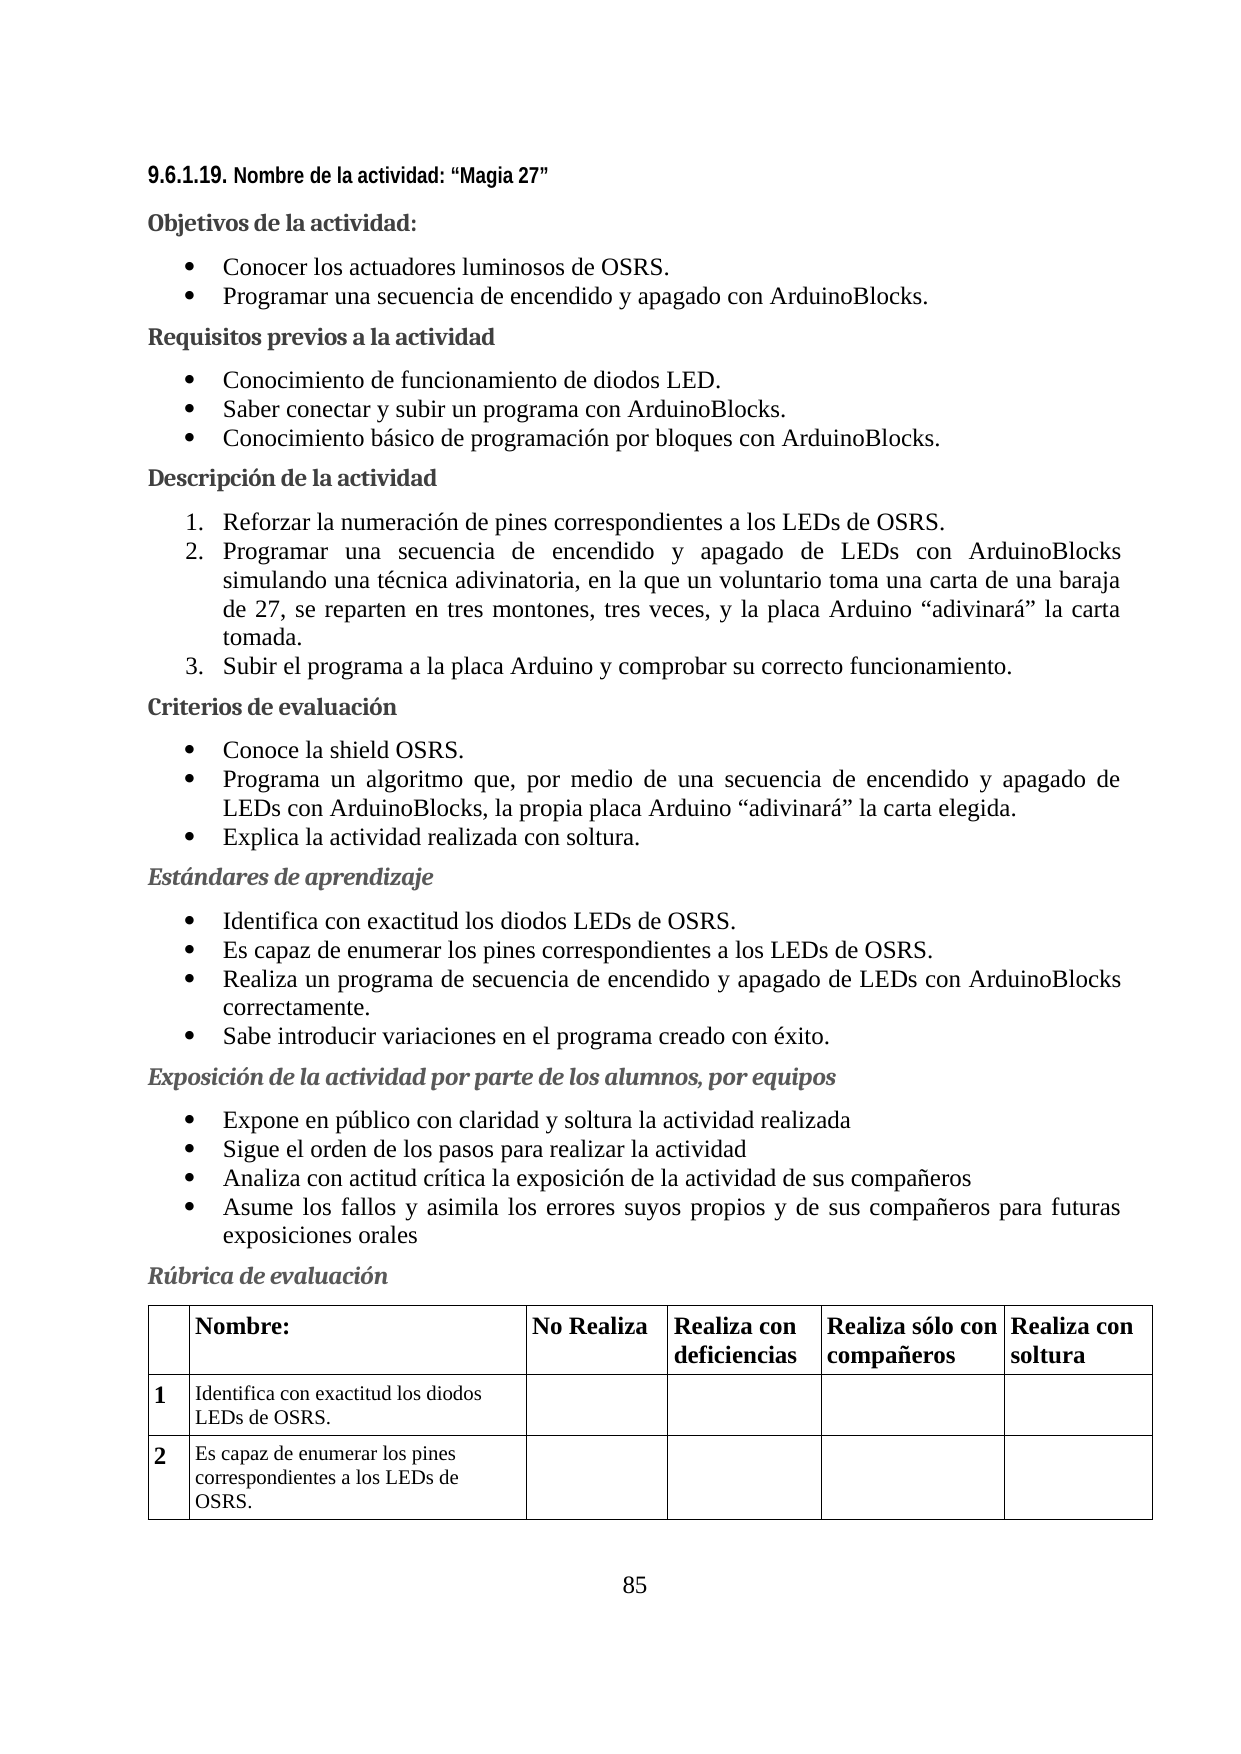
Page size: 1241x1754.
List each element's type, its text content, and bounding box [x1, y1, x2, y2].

text Analiza con actitud crítica la exposición de la actividad de sus compañeros [185, 1163, 1122, 1192]
table_header Realiza con soltura [1005, 1306, 1152, 1374]
text Programa un algoritmo que, por medio de una secuencia de encendido y apagado de LEDs con ArduinoBlocks, la propia placa Arduino “adivinará” la carta elegida. [185, 764, 1122, 822]
list Programar una secuencia de encendido y apagado de LEDs con ArduinoBlocks simulando una técnica adivinatoria, en la que un voluntario toma una carta de una baraja de 27, se reparten en tres montones, tres veces, y la placa Arduino “adivinará” la carta tomada. [185, 536, 1122, 651]
table_header No Realiza [527, 1306, 667, 1374]
subtitle Estándares de aprendizaje [148, 863, 1122, 892]
table_header Realiza con deficiencias [668, 1306, 821, 1374]
table_cell [822, 1436, 1004, 1519]
subtitle Rúbrica de evaluación [148, 1262, 1122, 1291]
table_header [149, 1306, 189, 1374]
table_cell Identifica con exactitud los diodos LEDs de OSRS. [190, 1375, 526, 1434]
table_cell 2 [149, 1436, 189, 1519]
list Subir el programa a la placa Arduino y comprobar su correcto funcionamiento. [185, 651, 1122, 680]
text Conoce la shield OSRS. [185, 736, 1122, 764]
table_cell 1 [149, 1375, 189, 1434]
table_header Realiza sólo con compañeros [822, 1306, 1004, 1374]
list Reforzar la numeración de pines correspondientes a los LEDs de OSRS. [185, 507, 1122, 536]
text Sabe introducir variaciones en el programa creado con éxito. [185, 1021, 1122, 1050]
text Programar una secuencia de encendido y apagado con ArduinoBlocks. [185, 281, 1122, 310]
text Conocimiento de funcionamiento de diodos LED. [185, 366, 1122, 394]
table_header Nombre: [190, 1306, 526, 1374]
subtitle Exposición de la actividad por parte de los alumnos, por equipos [148, 1062, 1122, 1091]
text Conocimiento básico de programación por bloques con ArduinoBlocks. [185, 423, 1122, 452]
text Es capaz de enumerar los pines correspondientes a los LEDs de OSRS. [185, 935, 1122, 964]
table_cell [527, 1375, 667, 1434]
text Realiza un programa de secuencia de encendido y apagado de LEDs con ArduinoBlocks correctamente. [185, 964, 1122, 1021]
subtitle Requisitos previos a la actividad [148, 322, 1122, 351]
table_cell [1005, 1436, 1152, 1519]
text Conocer los actuadores luminosos de OSRS. [185, 252, 1122, 281]
table_cell [527, 1436, 667, 1519]
table_cell Es capaz de enumerar los pines correspondientes a los LEDs de OSRS. [190, 1436, 526, 1519]
text Identifica con exactitud los diodos LEDs de OSRS. [185, 906, 1122, 935]
table_cell [668, 1375, 821, 1434]
text Expone en público con claridad y soltura la actividad realizada [185, 1106, 1122, 1134]
text Saber conectar y subir un programa con ArduinoBlocks. [185, 394, 1122, 423]
subtitle Objetivos de la actividad: [148, 209, 1122, 238]
subtitle Nombre de la actividad: “Magia 27” [148, 160, 1122, 188]
subtitle Descripción de la actividad [148, 464, 1122, 493]
text Explica la actividad realizada con soltura. [185, 822, 1122, 851]
table_cell [822, 1375, 1004, 1434]
text Asume los fallos y asimila los errores suyos propios y de sus compañeros para futuras exposiciones orales [185, 1192, 1122, 1249]
subtitle Criterios de evaluación [148, 692, 1122, 721]
table_cell [1005, 1375, 1152, 1434]
text Sigue el orden de los pasos para realizar la actividad [185, 1134, 1122, 1163]
table_cell [668, 1436, 821, 1519]
